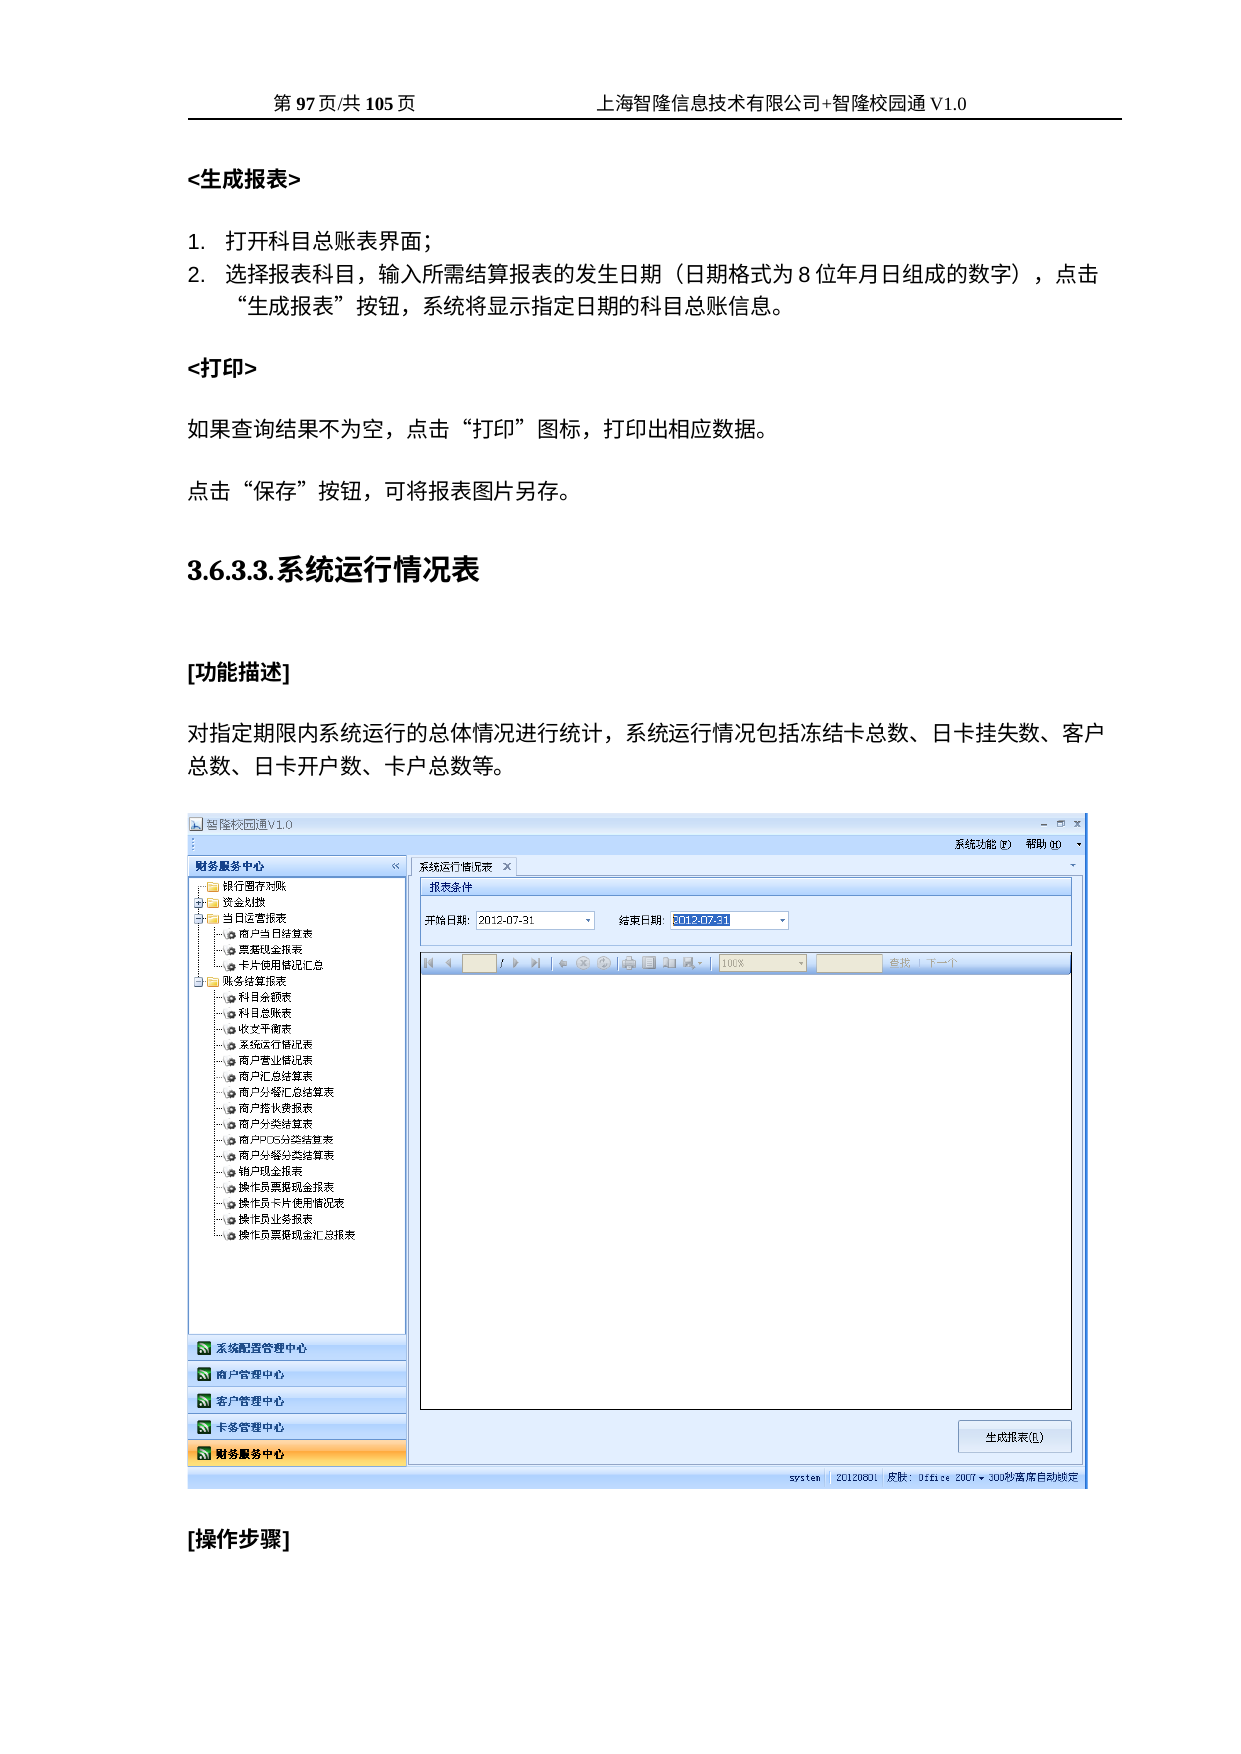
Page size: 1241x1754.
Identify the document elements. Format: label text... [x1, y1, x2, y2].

list 打开科目总账表界面； [187, 224, 1122, 256]
text [功能描述] [187, 654, 1122, 687]
text <生成报表> [187, 162, 1122, 194]
list 选择报表科目，输入所需结算报表的发生日期（日期格式为8位年月日组成的数字），点击“生成报表”按钮，系统将显示指定日期的科目总账信息。 [187, 256, 1122, 321]
text <打印> [187, 350, 1122, 383]
text 如果查询结果不为空，点击“打印”图标，打印出相应数据。 [187, 412, 1122, 444]
subtitle 系统运行情况表 [187, 535, 1122, 600]
text 对指定期限内系统运行的总体情况进行统计，系统运行情况包括冻结卡总数、日卡挂失数、客户总数、日卡开户数、卡户总数等。 [187, 716, 1122, 781]
picture [187, 813, 1088, 1489]
text [操作步骤] [187, 1522, 1122, 1554]
text 点击“保存”按钮，可将报表图片另存。 [187, 474, 1122, 506]
